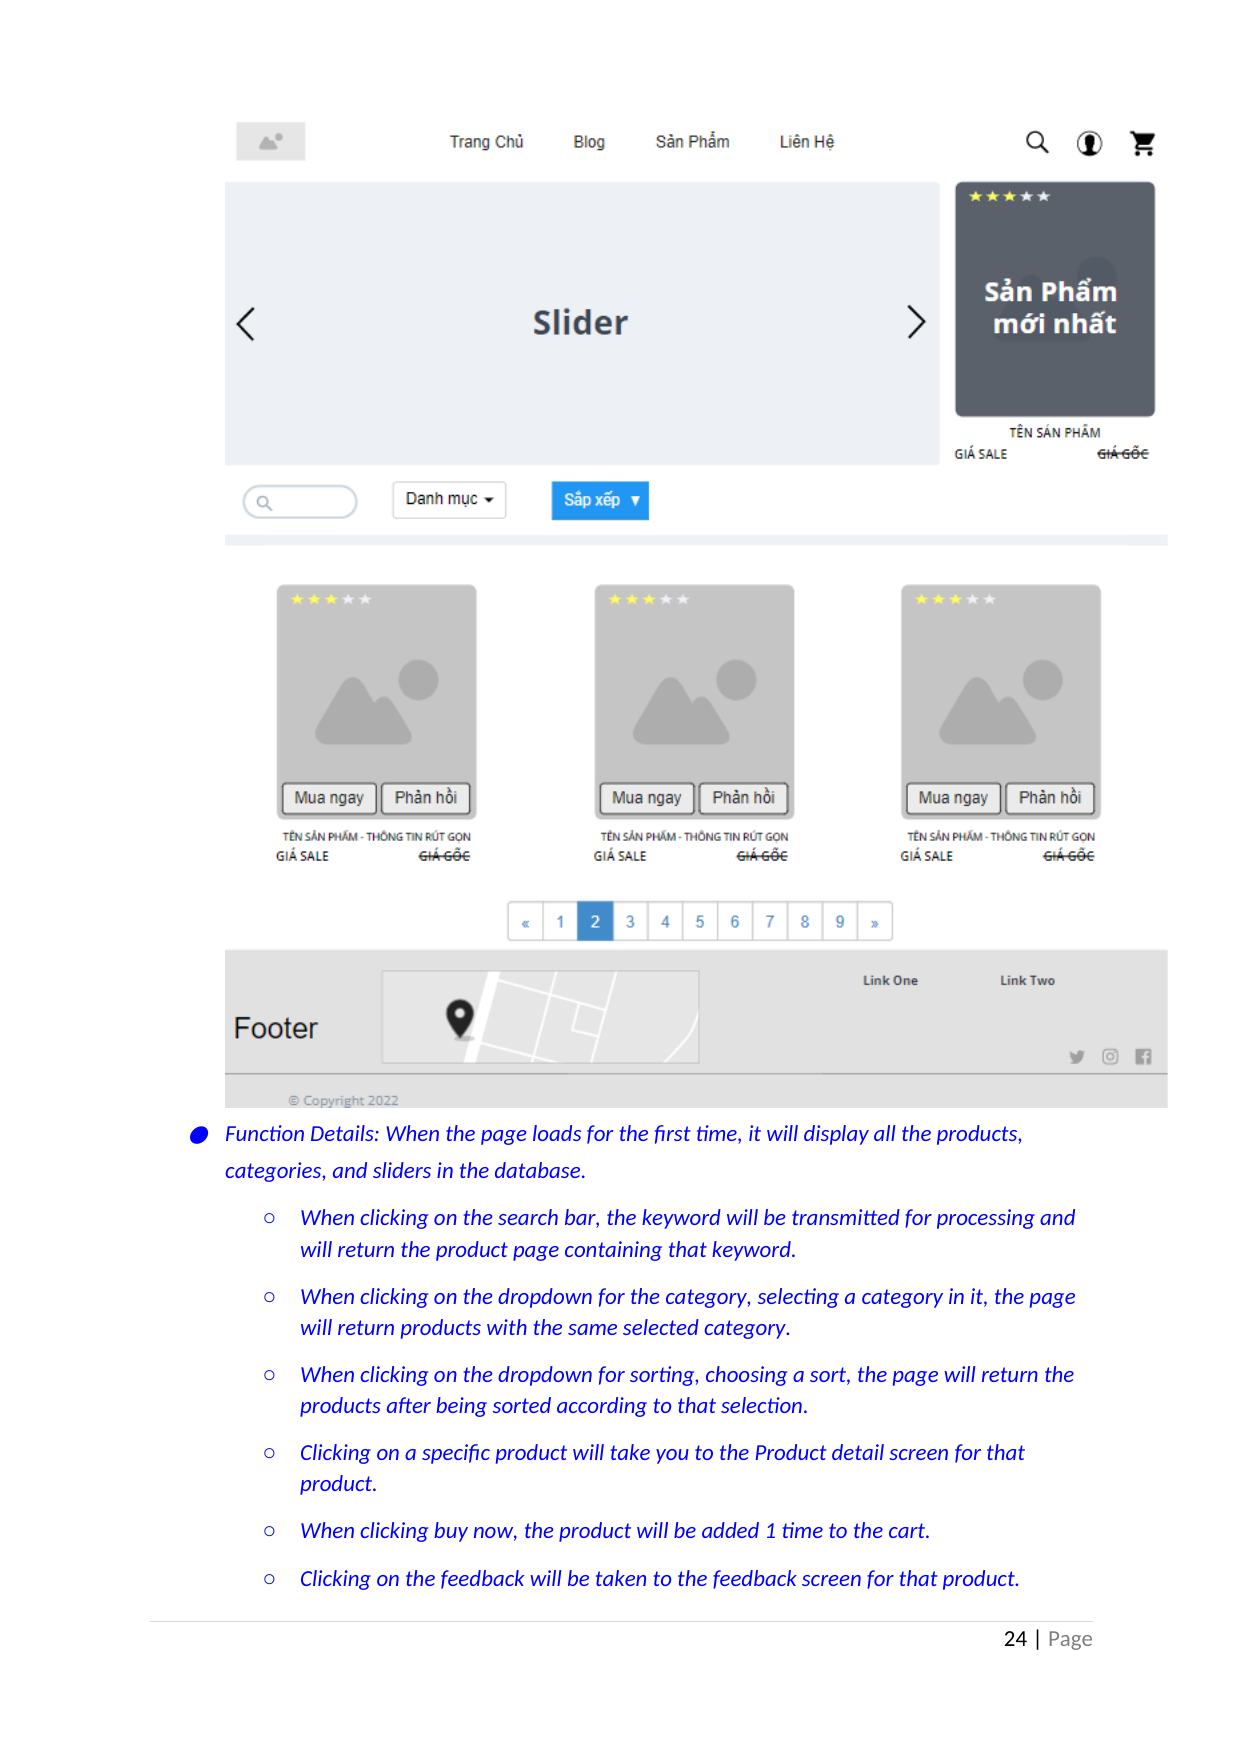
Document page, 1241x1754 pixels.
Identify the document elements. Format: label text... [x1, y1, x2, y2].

list When clicking on the dropdown for the category, selecting a category in it, the page will return products with the same selected category. [262, 1282, 1093, 1341]
list Clicking on a specific product will take you to the Product detail screen for that product. [262, 1438, 1093, 1498]
list When clicking buy now, the product will be added 1 time to the cart. [262, 1516, 1093, 1546]
list When clicking on the dropdown for sorting, choosing a sort, the page will return the products after being sorted according to that selection. [262, 1360, 1093, 1419]
picture [225, 117, 1168, 1108]
list When clicking on the search bar, the keyword will be transmitted for processing and will return the product page containing that keyword. [262, 1203, 1093, 1263]
list Clicking on the feedback will be taken to the feedback screen for that product. [262, 1564, 1093, 1594]
list Function Details: When the page loads for the first time, it will display all the products, categories, and sliders in the database. [187, 1107, 1093, 1185]
